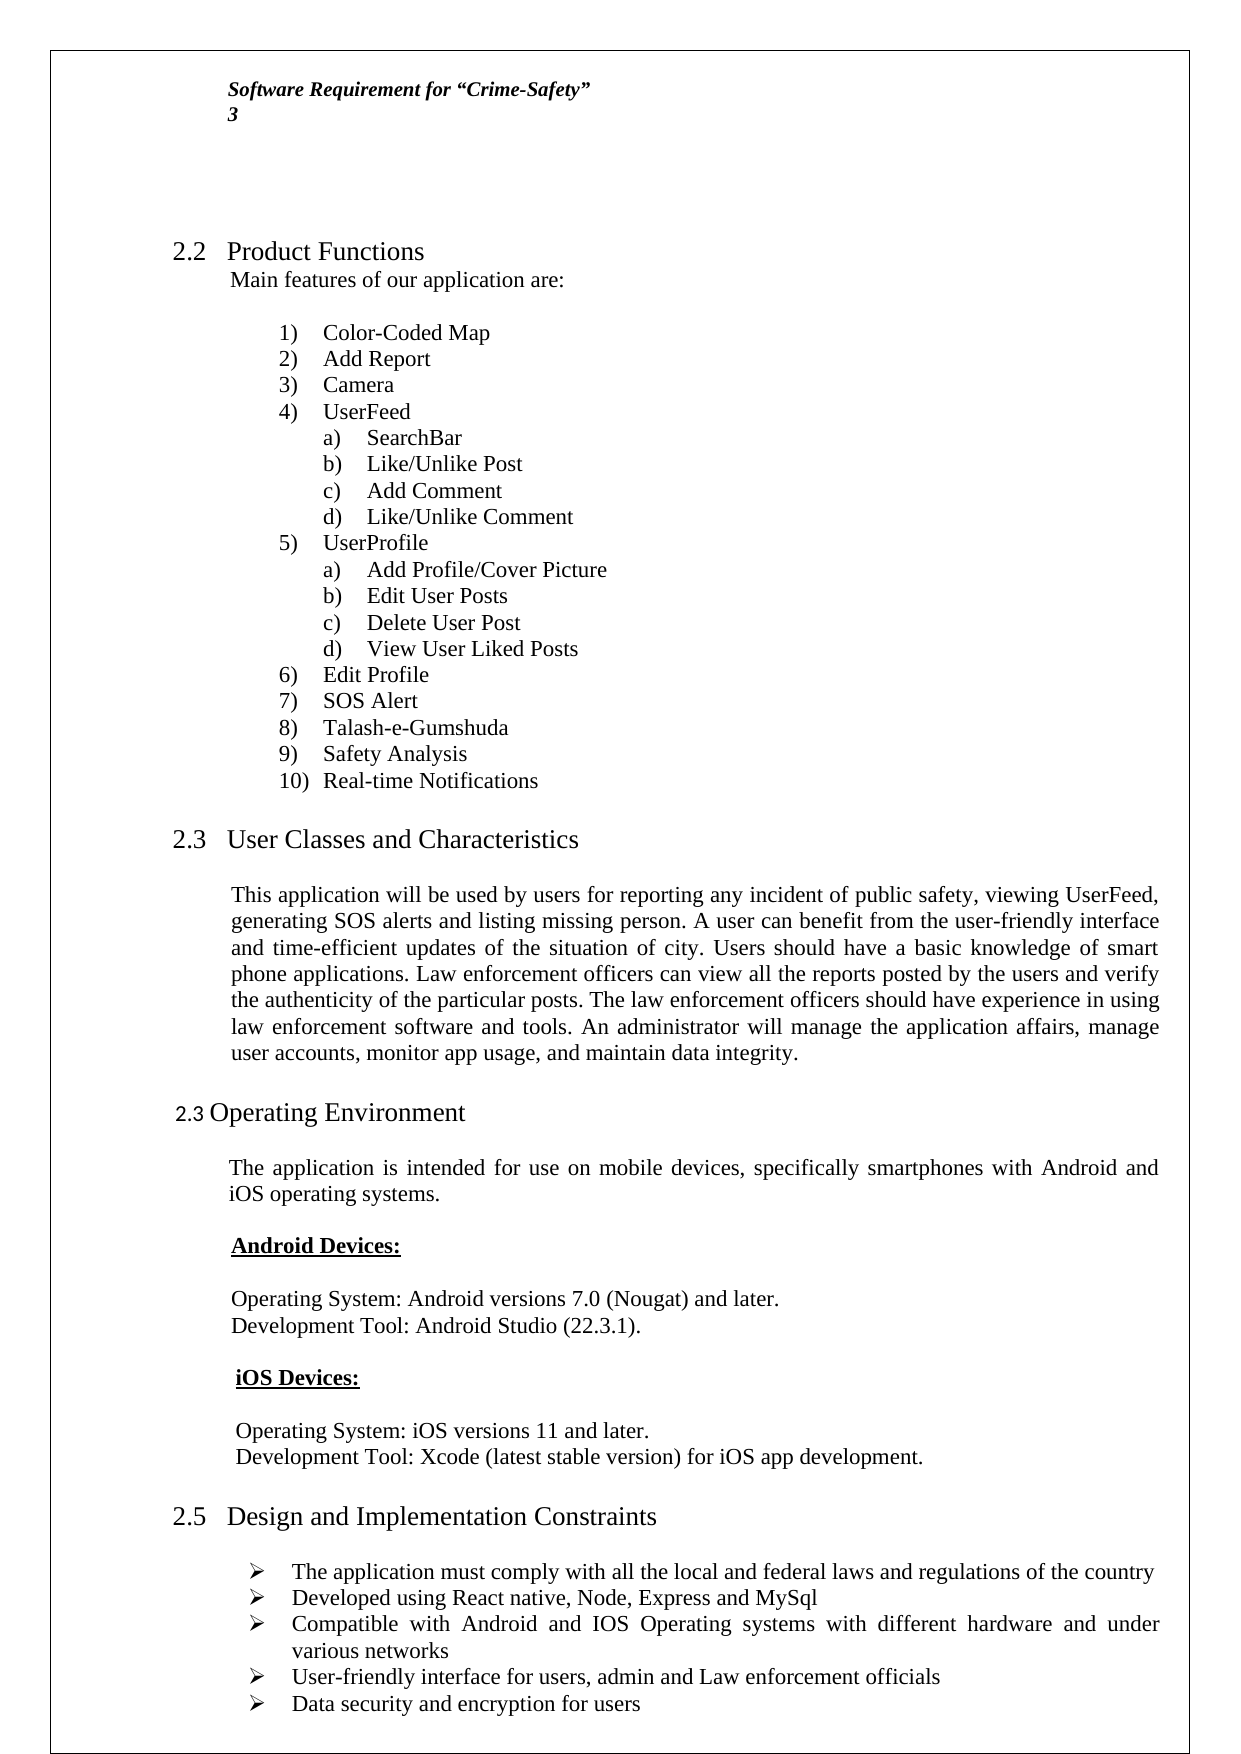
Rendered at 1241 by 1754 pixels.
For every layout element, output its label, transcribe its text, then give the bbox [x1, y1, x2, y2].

subtitle 2.3 User Classes and Characteristics [98, 823, 1161, 855]
list Real-time Notifications [279, 767, 1161, 793]
list SOS Alert [279, 688, 1161, 714]
list Like/Unlike Comment [323, 503, 1161, 529]
list Data security and encryption for users [248, 1689, 1161, 1716]
text Operating System: Android versions 7.0 (Nougat) and later. [231, 1285, 1161, 1312]
list SearchBar [323, 424, 1161, 450]
list Camera [279, 371, 1161, 398]
list Edit Profile [279, 661, 1161, 688]
list Add Comment [323, 477, 1161, 503]
text Main features of our application are: [230, 266, 1161, 292]
subtitle Operating Environment [175, 1096, 1161, 1127]
list View User Liked Posts [323, 635, 1161, 661]
list Delete User Post [323, 608, 1161, 635]
list User-friendly interface for users, admin and Law enforcement officials [248, 1663, 1161, 1689]
list Edit User Posts [323, 582, 1161, 608]
subtitle 2.5 Design and Implementation Constraints [98, 1500, 1161, 1531]
list Safety Analysis [279, 740, 1161, 767]
list UserFeed [279, 398, 1161, 424]
text This application will be used by users for reporting any incident of public safety, viewing UserFeed, generating SOS alerts and listing missing person. A user can benefit from the user-friendly interface and time-efficient updates of the situation of city. Users should have a basic knowledge of smart phone applications. Law enforcement officers can view all the reports posted by the users and verify the authenticity of the particular posts. The law enforcement officers should have experience in using law enforcement software and tools. An administrator will manage the application affairs, manage user accounts, monitor app usage, and maintain data integrity. [231, 881, 1161, 1066]
list Compatible with Android and IOS Operating systems with different hardware and under various networks [248, 1611, 1161, 1663]
list The application must comply with all the local and federal laws and regulations of the country [248, 1558, 1161, 1584]
list Developed using React native, Node, Express and MySql [248, 1584, 1161, 1611]
list Talash-e-Gumshuda [279, 714, 1161, 740]
text iOS Devices: [235, 1364, 1161, 1391]
text The application is intended for use on mobile devices, specifically smartphones with Android and iOS operating systems. [228, 1153, 1161, 1206]
list Color-Coded Map [279, 319, 1161, 345]
list Like/Unlike Post [323, 450, 1161, 477]
list Add Report [279, 345, 1161, 371]
text Android Devices: [231, 1233, 1161, 1259]
list Add Profile/Cover Picture [323, 556, 1161, 582]
subtitle 2.2 Product Functions [98, 235, 1161, 266]
text Development Tool: Android Studio (22.3.1). [231, 1312, 1161, 1338]
text Development Tool: Xcode (latest stable version) for iOS app development. [235, 1443, 1161, 1470]
text Operating System: iOS versions 11 and later. [235, 1417, 1161, 1443]
list UserProfile [279, 529, 1161, 556]
